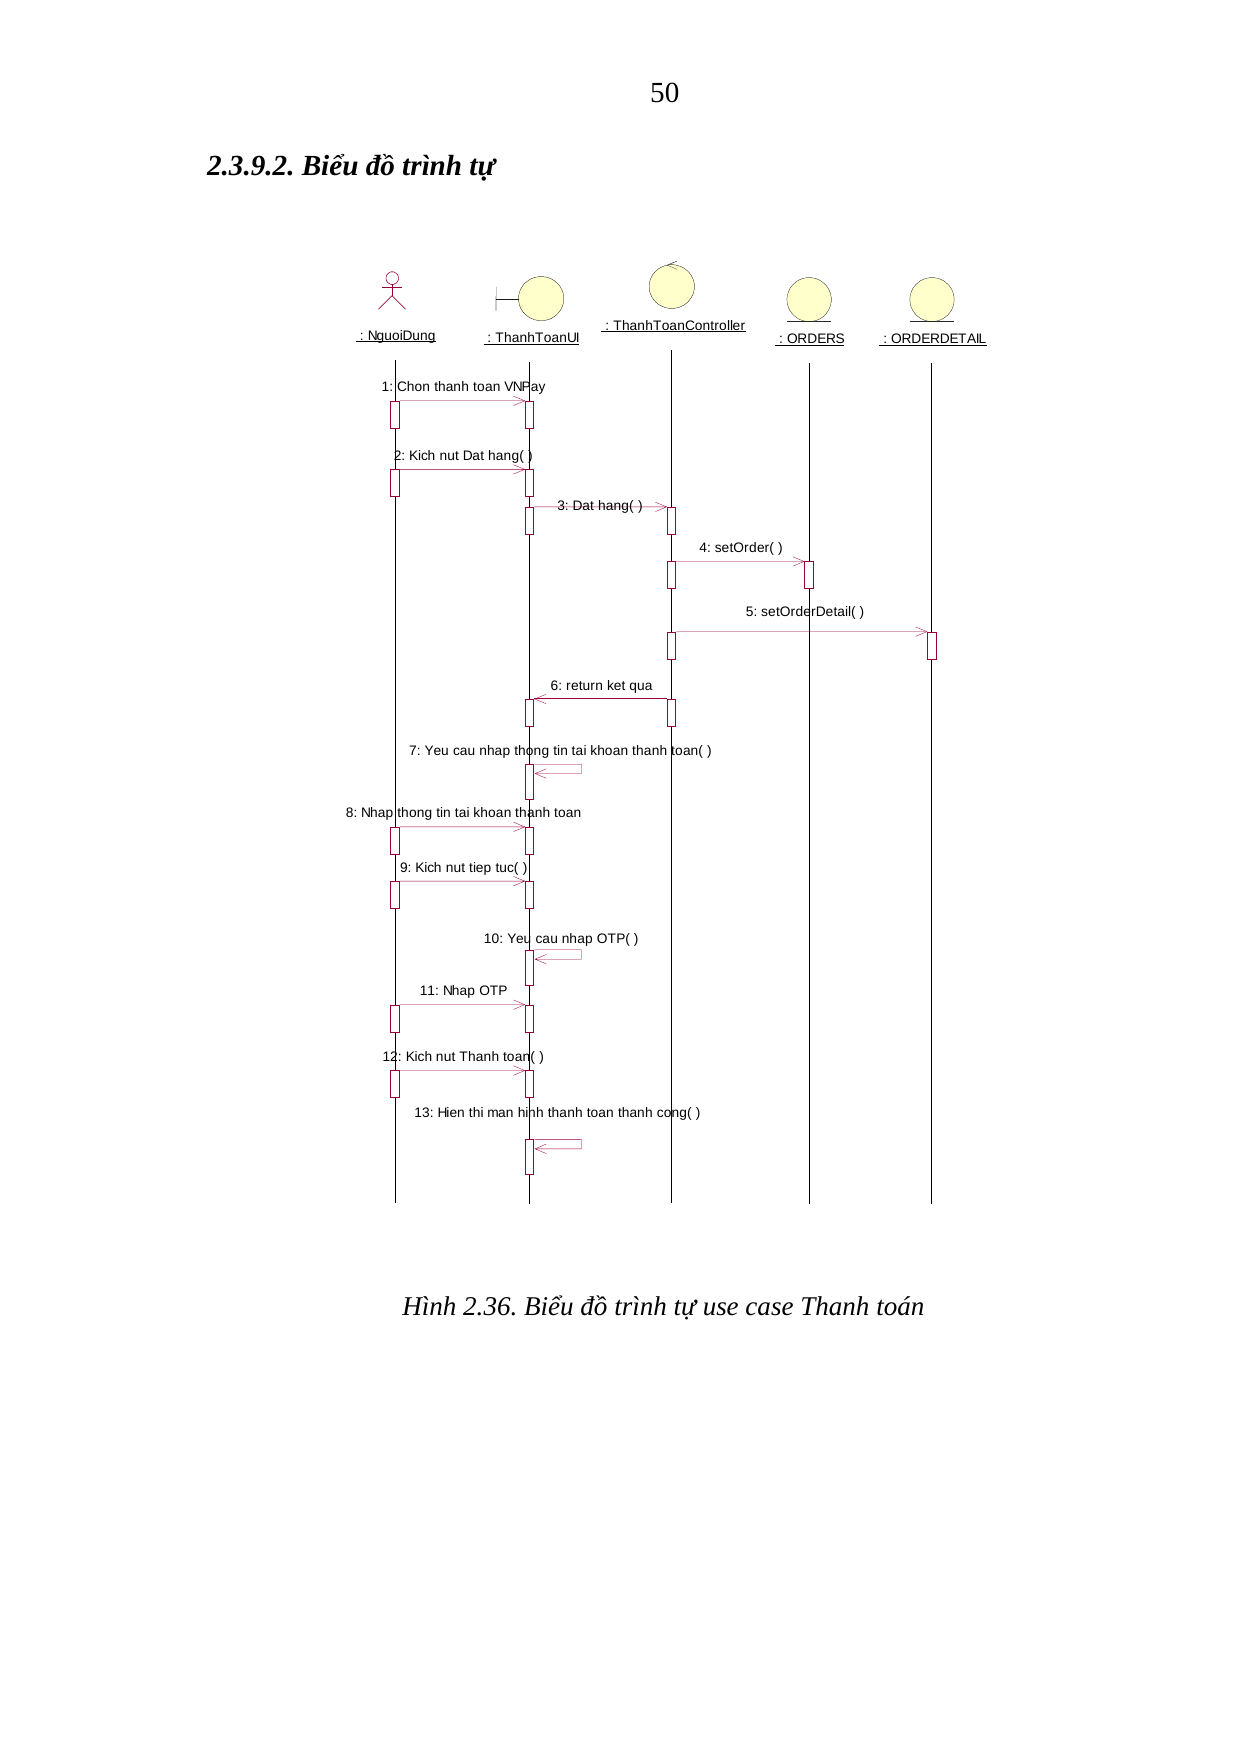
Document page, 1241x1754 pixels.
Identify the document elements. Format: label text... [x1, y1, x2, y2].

subtitle Biểu đồ trình tự [207, 148, 1122, 181]
text Hình 2.36. Biểu đồ trình tự use case Thanh toán [207, 1290, 1122, 1321]
